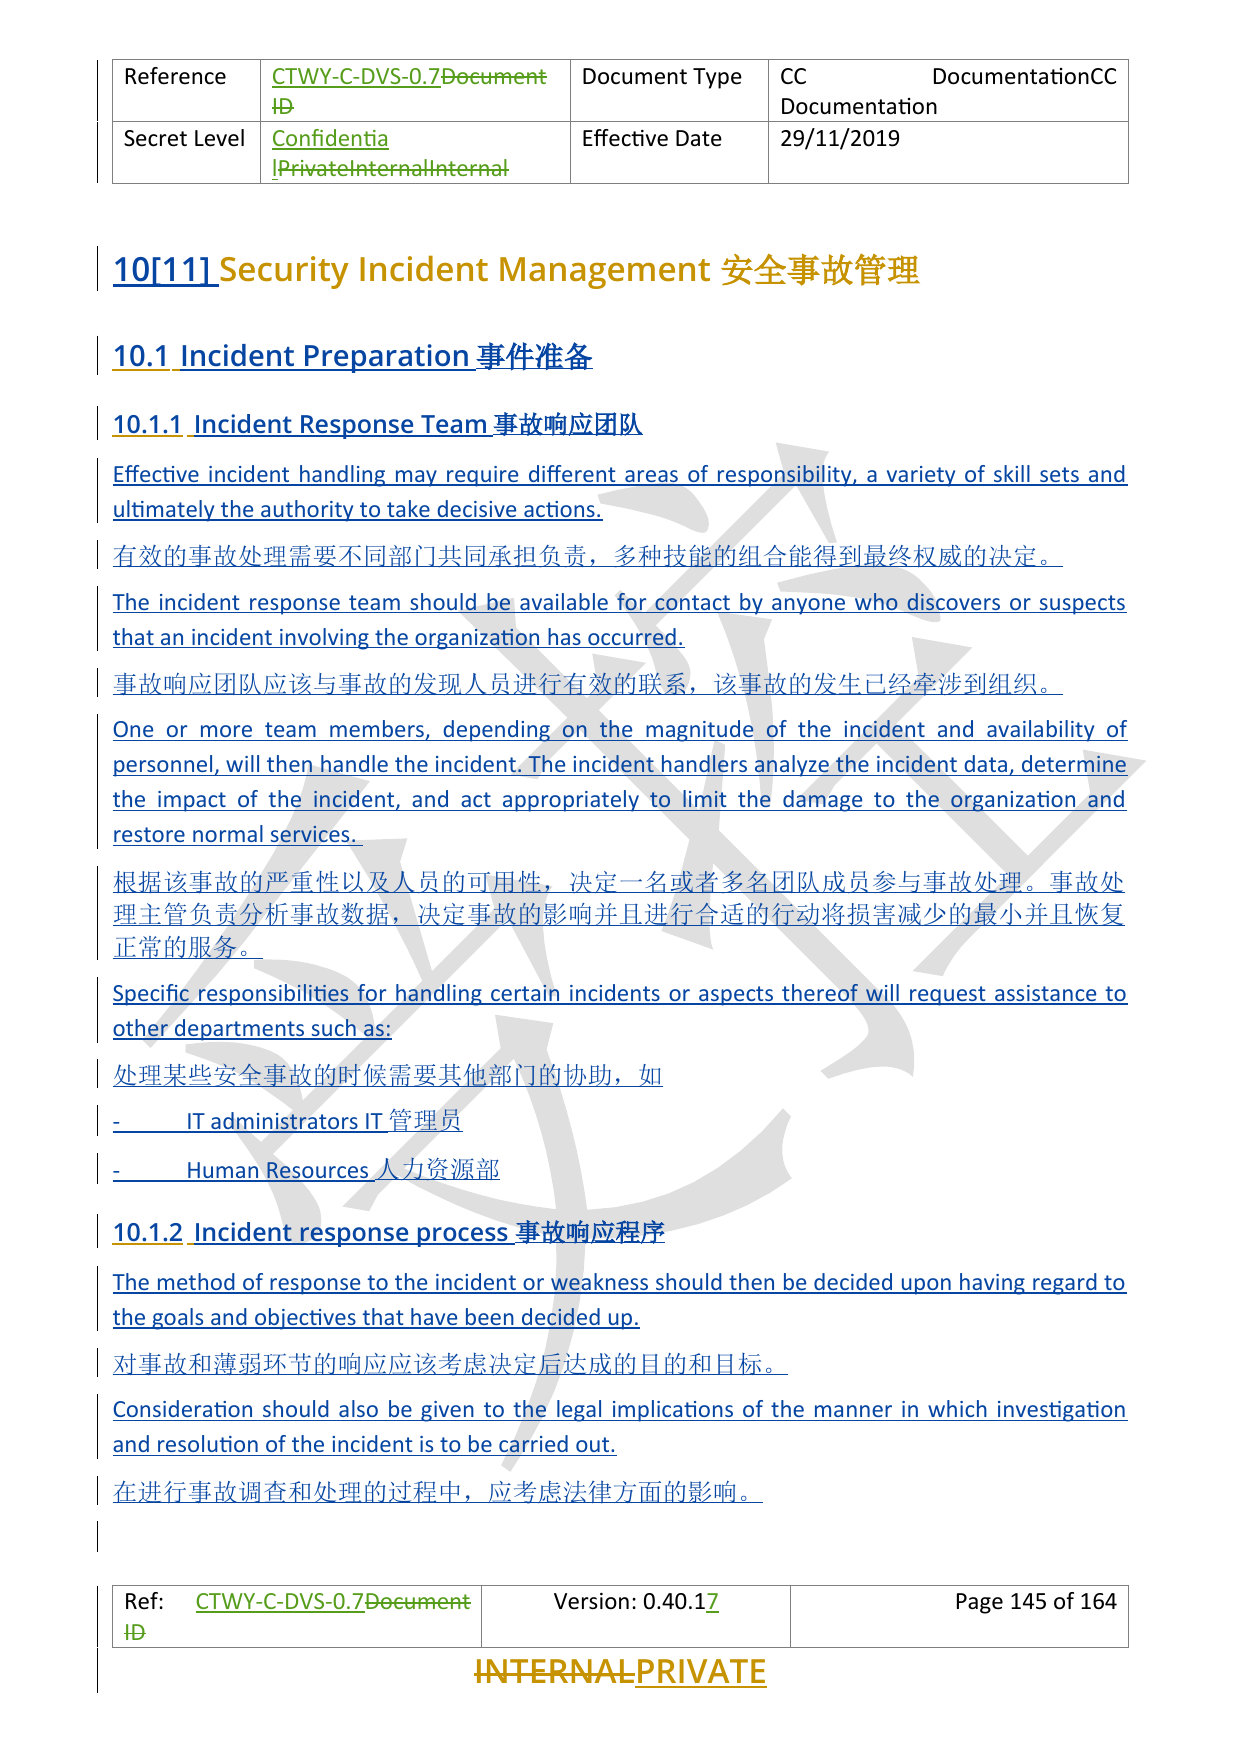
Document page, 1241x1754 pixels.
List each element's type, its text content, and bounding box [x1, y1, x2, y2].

title Security Incident Management 安全事故管理 [112, 246, 1128, 291]
